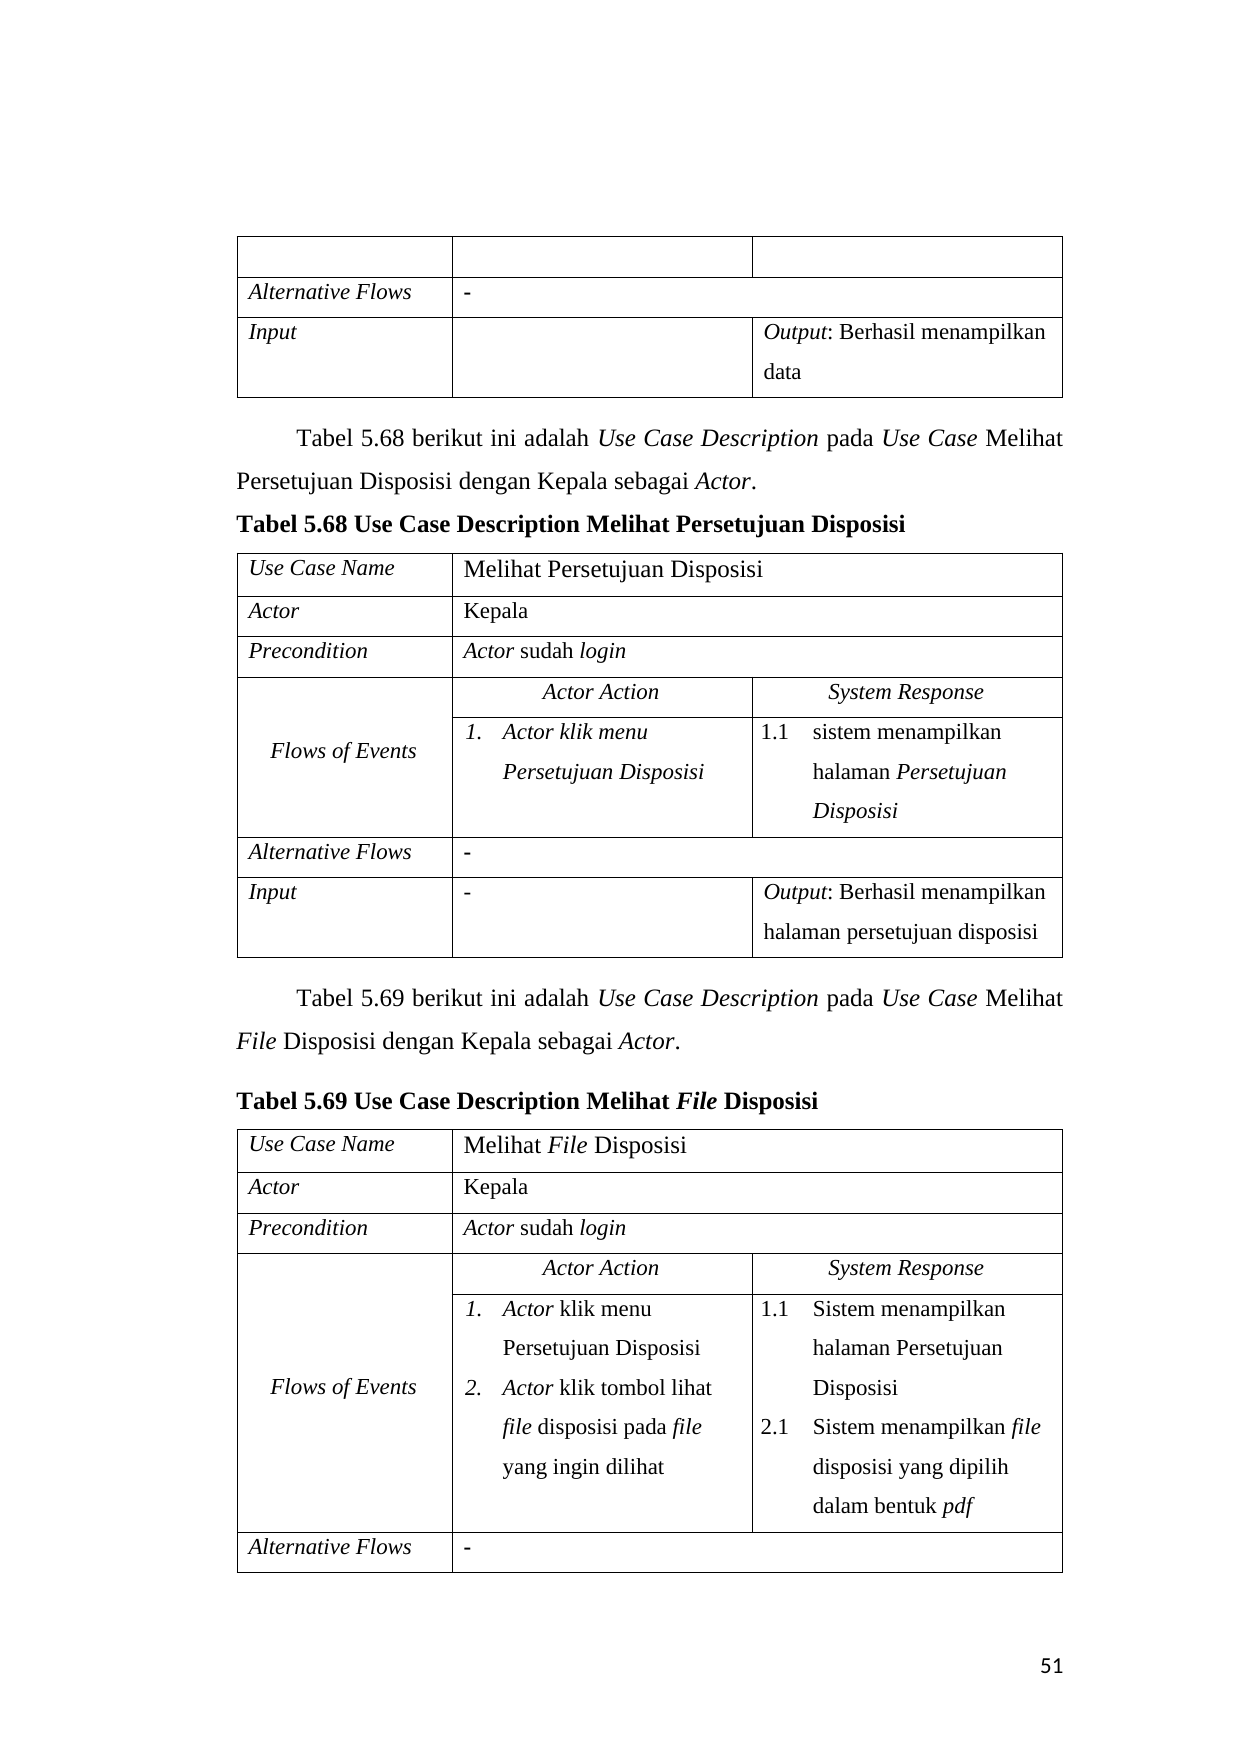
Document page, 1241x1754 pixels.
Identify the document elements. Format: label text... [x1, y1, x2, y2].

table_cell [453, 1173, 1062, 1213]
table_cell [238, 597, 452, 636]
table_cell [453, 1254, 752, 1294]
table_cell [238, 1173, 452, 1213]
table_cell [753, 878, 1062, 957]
text Tabel 5.69 Use Case Description Melihat File Disposisi [236, 1086, 1063, 1115]
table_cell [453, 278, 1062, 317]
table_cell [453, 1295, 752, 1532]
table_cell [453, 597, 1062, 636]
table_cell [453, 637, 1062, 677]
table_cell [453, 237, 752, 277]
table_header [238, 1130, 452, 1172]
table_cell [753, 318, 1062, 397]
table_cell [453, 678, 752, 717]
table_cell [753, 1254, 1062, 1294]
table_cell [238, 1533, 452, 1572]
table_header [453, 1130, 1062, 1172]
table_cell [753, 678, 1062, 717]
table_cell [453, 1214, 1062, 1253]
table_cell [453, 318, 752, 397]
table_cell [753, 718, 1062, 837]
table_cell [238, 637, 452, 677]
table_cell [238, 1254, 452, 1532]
text Tabel 5.68 Use Case Description Melihat Persetujuan Disposisi [236, 509, 1063, 538]
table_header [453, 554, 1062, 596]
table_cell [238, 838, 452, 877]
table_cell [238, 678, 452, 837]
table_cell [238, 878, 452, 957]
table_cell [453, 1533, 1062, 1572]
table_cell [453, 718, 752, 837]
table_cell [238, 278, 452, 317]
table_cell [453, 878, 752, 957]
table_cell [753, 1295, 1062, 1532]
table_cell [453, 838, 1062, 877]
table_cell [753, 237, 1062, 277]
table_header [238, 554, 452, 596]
text Tabel 5.68 berikut ini adalah Use Case Description pada Use Case Melihat Persetujuan Disposisi dengan Kepala sebagai Actor. [236, 423, 1063, 495]
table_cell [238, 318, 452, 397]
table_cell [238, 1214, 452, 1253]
text Tabel 5.69 berikut ini adalah Use Case Description pada Use Case Melihat File Disposisi dengan Kepala sebagai Actor. [236, 983, 1063, 1055]
